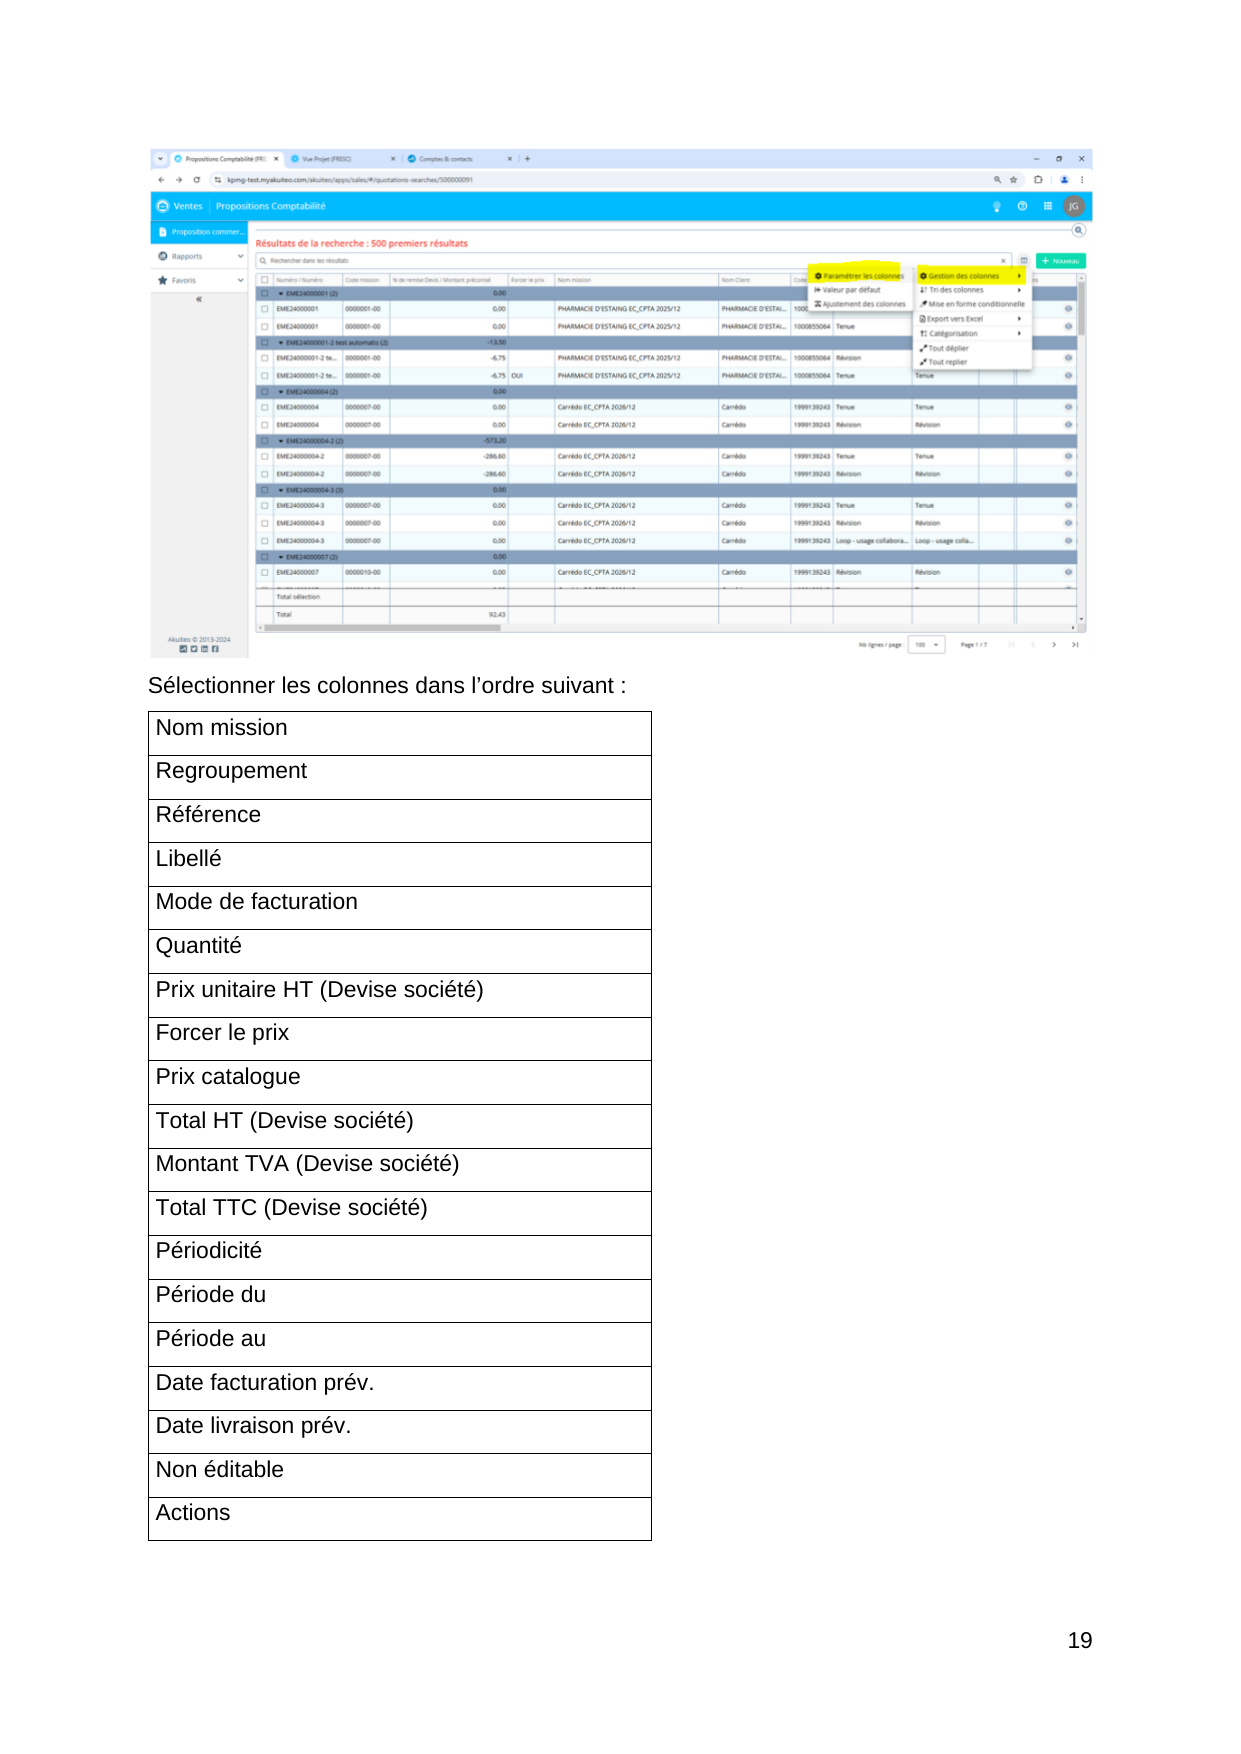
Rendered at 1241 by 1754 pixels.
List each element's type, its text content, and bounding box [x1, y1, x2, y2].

picture [147, 147, 1093, 659]
picture [176, 204, 201, 209]
table_cell Regroupement [149, 756, 651, 798]
table_cell Prix catalogue [149, 1061, 651, 1104]
picture [278, 203, 324, 210]
text Sélectionner les colonnes dans l’ordre suivant : [148, 672, 1093, 698]
table_cell Prix unitaire HT (Devise société) [149, 974, 651, 1017]
table_cell Date facturation prév. [149, 1367, 651, 1409]
table_cell Période au [149, 1323, 651, 1366]
picture [1019, 202, 1027, 210]
table_cell Actions [149, 1498, 651, 1540]
table_cell Date livraison prév. [149, 1411, 651, 1453]
table_cell Non éditable [149, 1454, 651, 1497]
picture [1045, 202, 1051, 209]
picture [258, 205, 268, 209]
picture [1064, 196, 1085, 217]
picture [156, 199, 169, 212]
table_cell Quantité [149, 930, 651, 973]
table_cell Libellé [149, 843, 651, 886]
picture [994, 202, 1000, 211]
table_header Nom mission [149, 712, 651, 755]
picture [173, 230, 210, 234]
table_cell Référence [149, 800, 651, 842]
picture [217, 203, 257, 209]
table_cell Montant TVA (Devise société) [149, 1149, 651, 1191]
table_cell Mode de facturation [149, 887, 651, 929]
table_cell Total TTC (Devise société) [149, 1192, 651, 1235]
table_cell Périodicité [149, 1236, 651, 1278]
picture [160, 228, 166, 236]
table_cell Période du [149, 1280, 651, 1322]
table_cell Total HT (Devise société) [149, 1105, 651, 1148]
table_cell Forcer le prix [149, 1018, 651, 1060]
